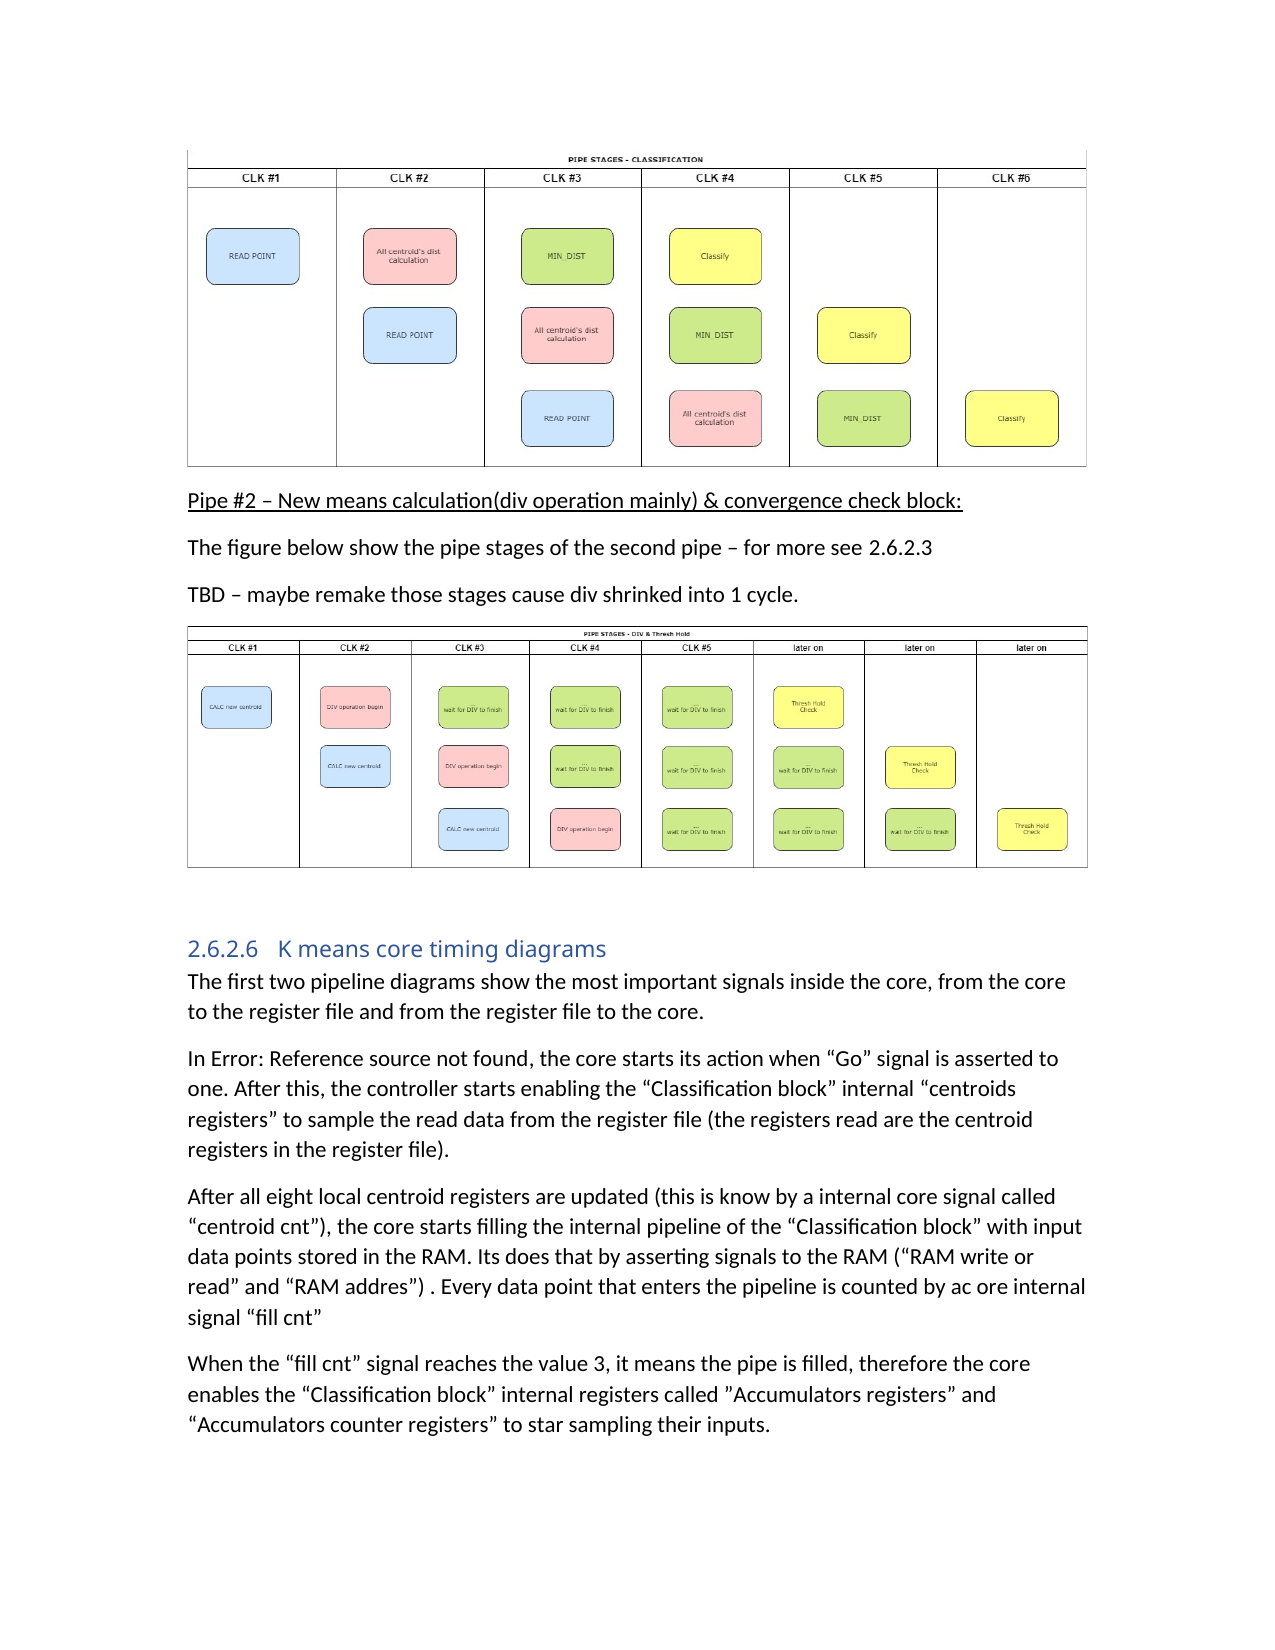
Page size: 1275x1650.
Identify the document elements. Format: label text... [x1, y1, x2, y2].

text Pipe #2 – New means calculation(div operation mainly) & convergence check block: [187, 486, 1087, 514]
text After all eight local centroid registers are updated (this is know by a internal core signal called “centroid cnt”), the core starts filling the internal pipeline of the “Classification block” with input data points stored in the RAM. Its does that by asserting signals to the RAM (“RAM write or read” and “RAM addres”) . Every data point that enters the pipeline is counted by ac ore internal signal “fill cnt” [187, 1182, 1087, 1331]
picture [187, 150, 1087, 467]
text TBD – maybe remake those stages cause div shrinked into 1 cycle. [187, 580, 1087, 608]
text The figure below show the pipe stages of the second pipe – for more see ‎2.6.2.3 [187, 533, 1087, 561]
text The first two pipeline diagrams show the most important signals inside the core, from the core to the register file and from the register file to the core. [187, 967, 1087, 1025]
subtitle K means core timing diagrams [187, 933, 1087, 965]
picture [187, 626, 1088, 868]
text When the “fill cnt” signal reaches the value 3, it means the pipe is filled, therefore the core enables the “Classification block” internal registers called ”Accumulators registers” and “Accumulators counter registers” to star sampling their inputs. [187, 1349, 1087, 1438]
